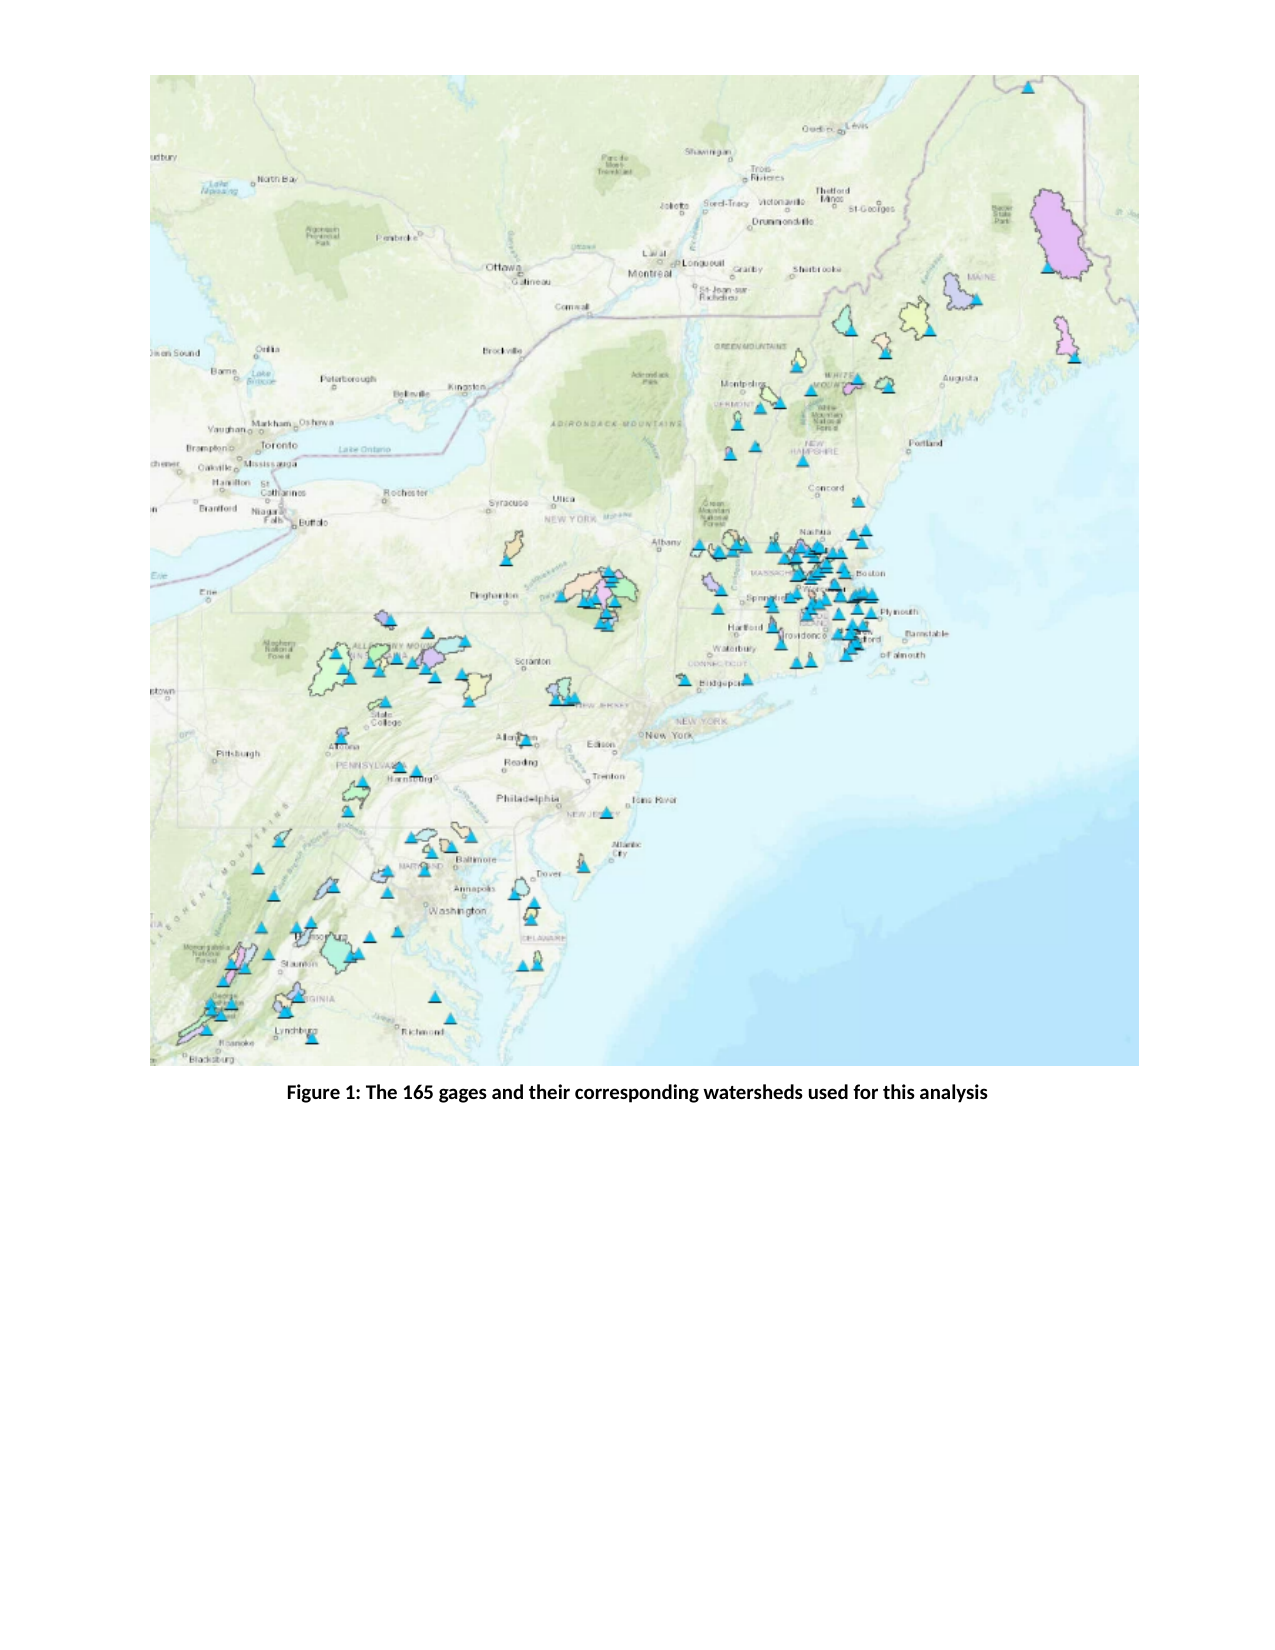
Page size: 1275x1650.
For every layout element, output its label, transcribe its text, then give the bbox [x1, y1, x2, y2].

picture [150, 75, 1139, 1066]
text Figure 1: The 165 gages and their corresponding watersheds used for this analysis [150, 1079, 1125, 1105]
